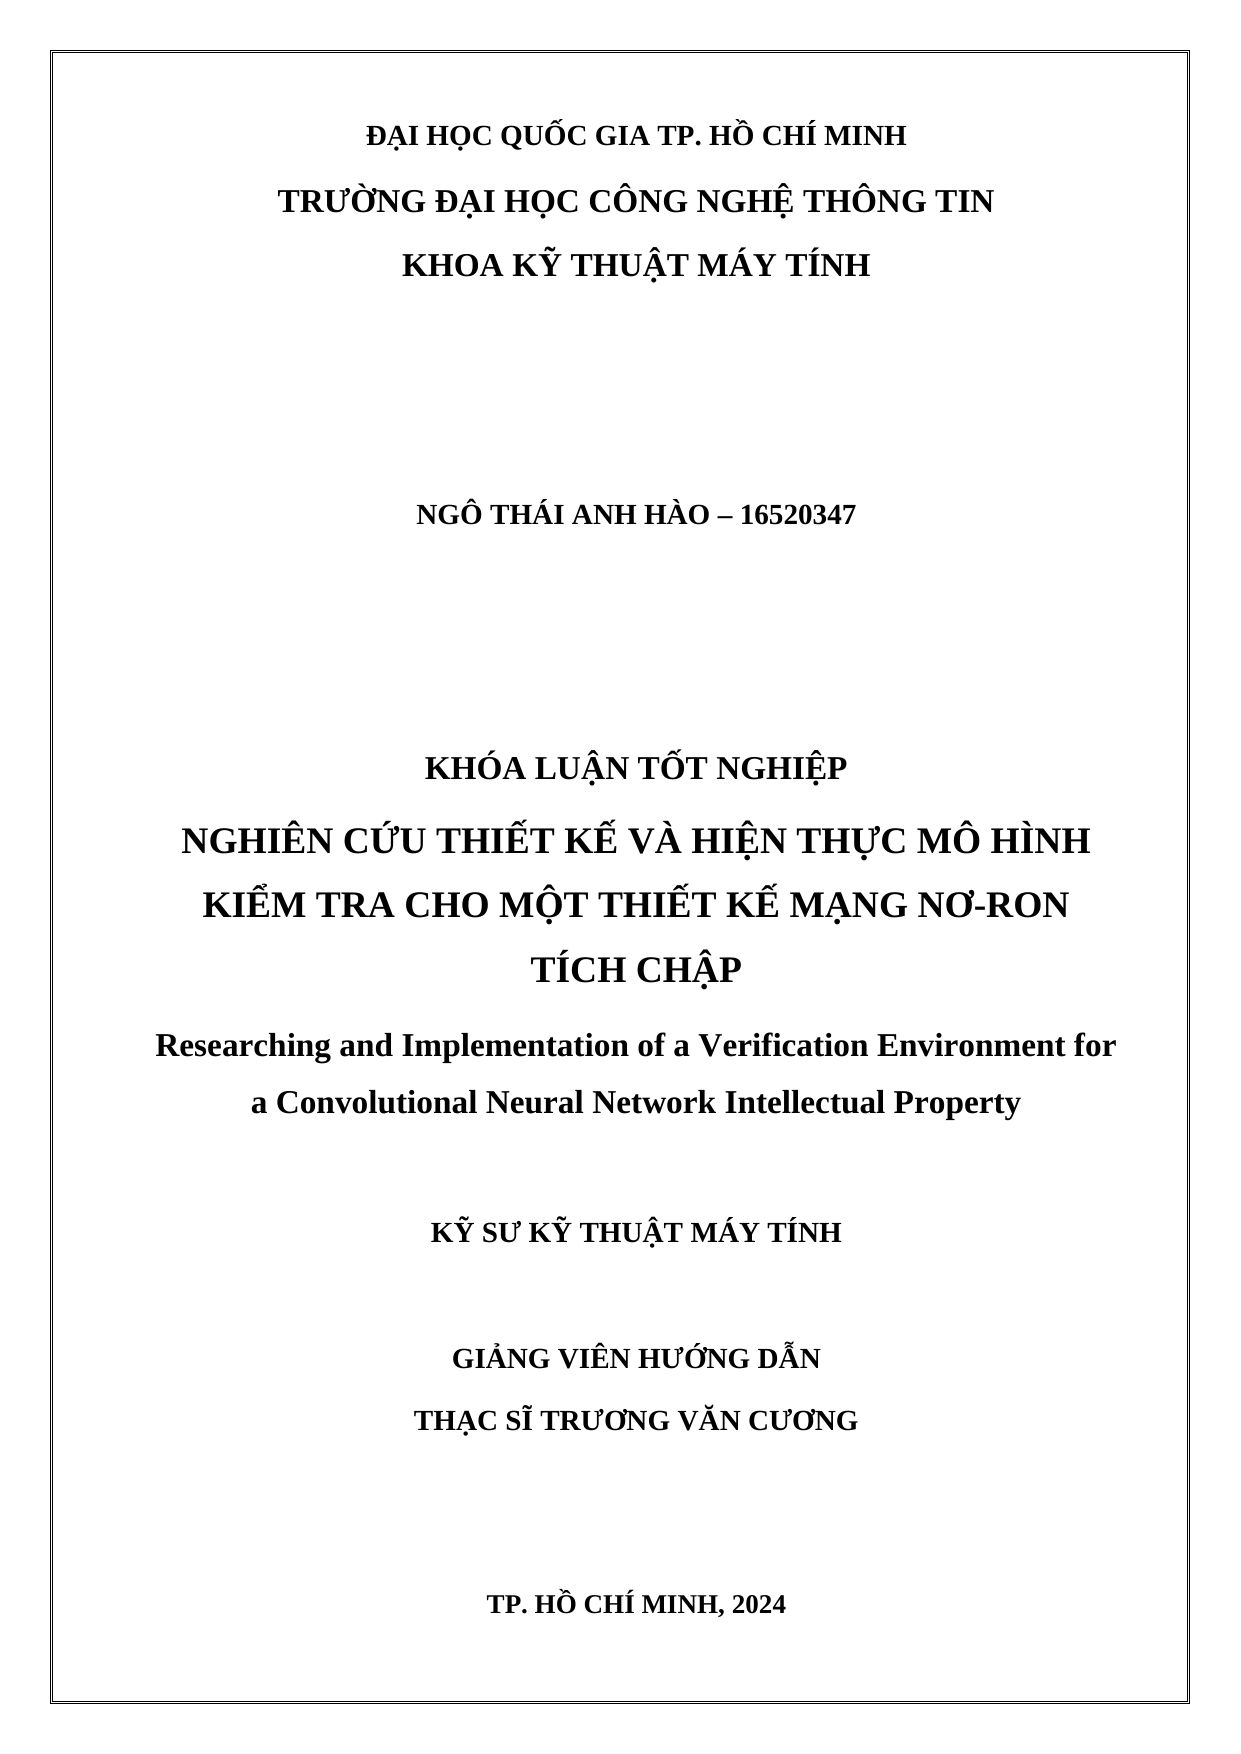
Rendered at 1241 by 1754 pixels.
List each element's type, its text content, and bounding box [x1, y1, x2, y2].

text Researching and Implementation of a Verification Environment for a Convolutional Neural Network Intellectual Property [150, 1025, 1122, 1121]
text NGHIÊN CỨU THIẾT KẾ VÀ HIỆN THỰC MÔ HÌNH KIỂM TRA CHO MỘT THIẾT KẾ MẠNG NƠ-RON TÍCH CHẬP [150, 818, 1122, 991]
text TRƯỜNG ĐẠI HỌC CÔNG NGHỆ THÔNG TIN [150, 181, 1122, 219]
text ĐẠI HỌC QUỐC GIA TP. HỒ CHÍ MINH [150, 118, 1122, 152]
text KHOA KỸ THUẬT MÁY TÍNH [150, 245, 1122, 283]
text KỸ SƯ KỸ THUẬT MÁY TÍNH [150, 1215, 1122, 1249]
text KHÓA LUẬN TỐT NGHIỆP [150, 748, 1122, 787]
text TP. HỒ CHÍ MINH, 2024 [150, 1588, 1122, 1619]
text GIẢNG VIÊN HƯỚNG DẪN [150, 1341, 1122, 1374]
text NGÔ THÁI ANH HÀO – 16520347 [150, 497, 1122, 531]
text THẠC SĨ TRƯƠNG VĂN CƯƠNG [150, 1403, 1122, 1437]
